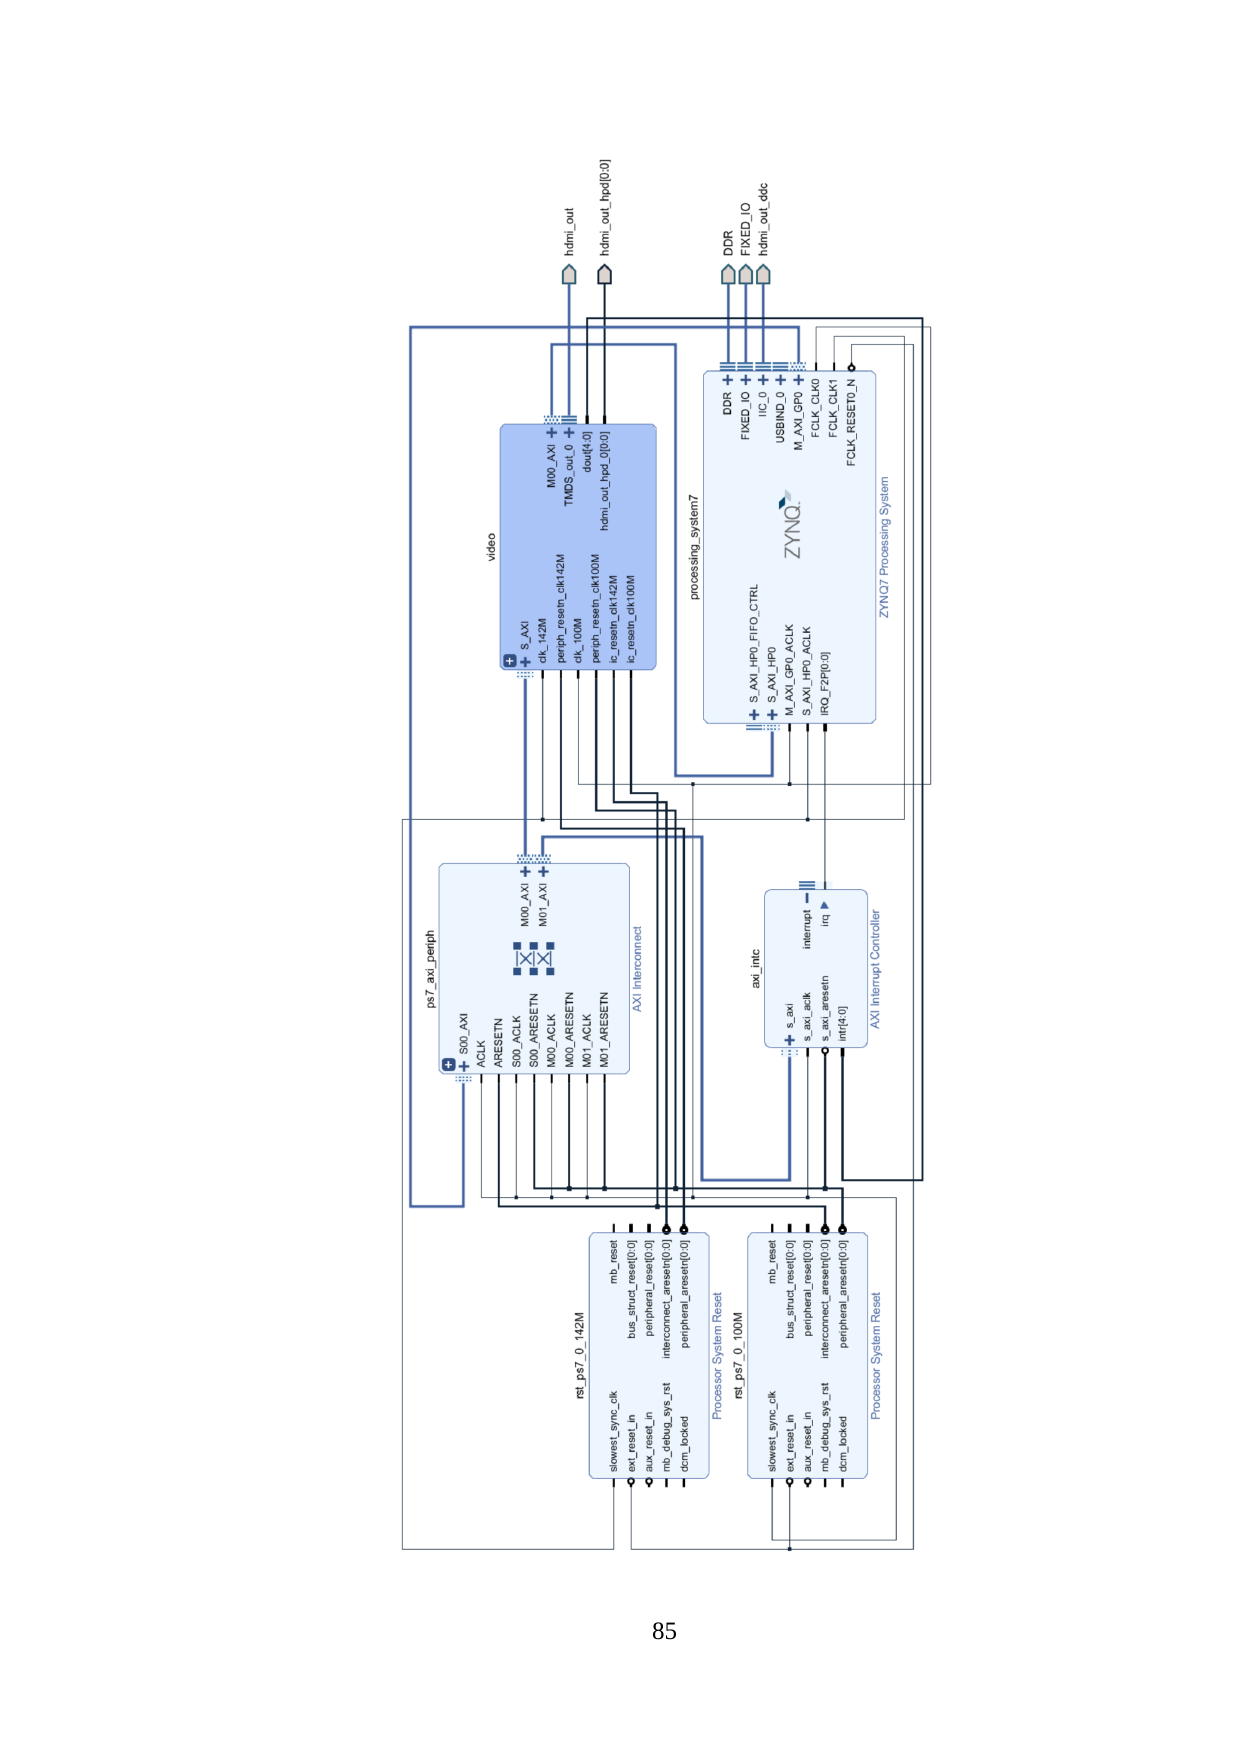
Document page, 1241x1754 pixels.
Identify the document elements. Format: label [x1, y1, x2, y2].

picture [396, 154, 937, 1554]
